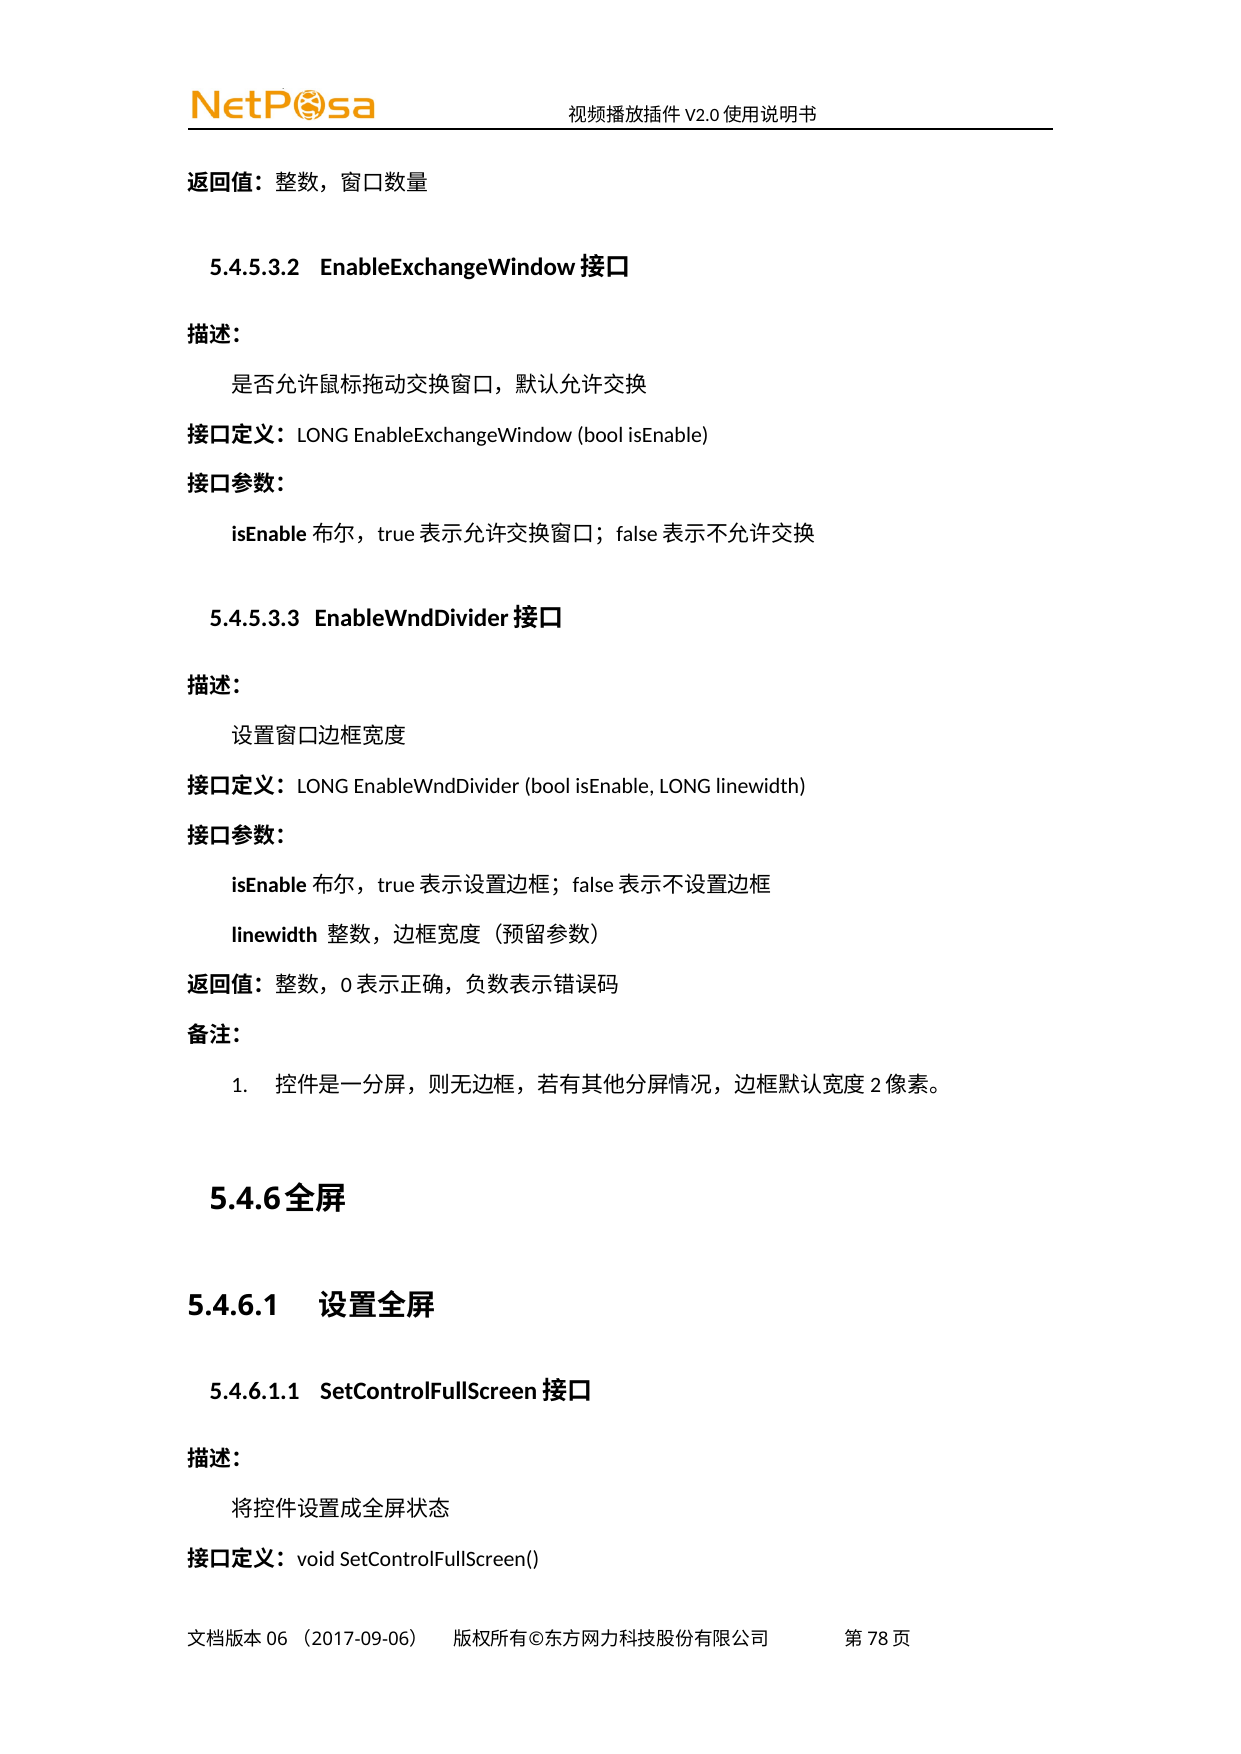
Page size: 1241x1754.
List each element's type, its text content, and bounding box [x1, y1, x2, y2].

subtitle EnableExchangeWindow接口 [209, 230, 1031, 298]
text 返回值：整数，0表示正确，负数表示错误码 [187, 966, 1053, 1000]
text linewidth 整数，边框宽度（预留参数） [187, 916, 1053, 950]
subtitle EnableWndDivider接口 [209, 582, 1031, 649]
text 描述： [187, 667, 1053, 701]
text 接口参数： [187, 817, 1053, 851]
picture [187, 88, 378, 121]
text 接口参数： [187, 465, 1053, 499]
text 设置窗口边框宽度 [187, 717, 1053, 751]
subtitle SetControlFullScreen接口 [209, 1355, 1031, 1423]
text isEnable 布尔，true表示设置边框；false表示不设置边框 [187, 866, 1053, 900]
subtitle 设置全屏 [187, 1269, 1053, 1337]
text isEnable 布尔，true表示允许交换窗口；false表示不允许交换 [187, 515, 1053, 549]
text 是否允许鼠标拖动交换窗口，默认允许交换 [187, 366, 1053, 400]
text 将控件设置成全屏状态 [187, 1490, 1053, 1524]
text 接口定义：LONG EnableWndDivider (bool isEnable, LONG linewidth) [187, 767, 1053, 801]
text 接口定义：void SetControlFullScreen() [187, 1540, 1053, 1574]
list 控件是一分屏，则无边框，若有其他分屏情况，边框默认宽度2像素。 [231, 1066, 1053, 1099]
subtitle 全屏 [209, 1162, 1031, 1230]
text 接口定义：LONG EnableExchangeWindow (bool isEnable) [187, 416, 1053, 449]
text 描述： [187, 316, 1053, 350]
text 备注： [187, 1016, 1053, 1050]
text 返回值：整数，窗口数量 [187, 164, 1053, 198]
text 描述： [187, 1440, 1053, 1474]
